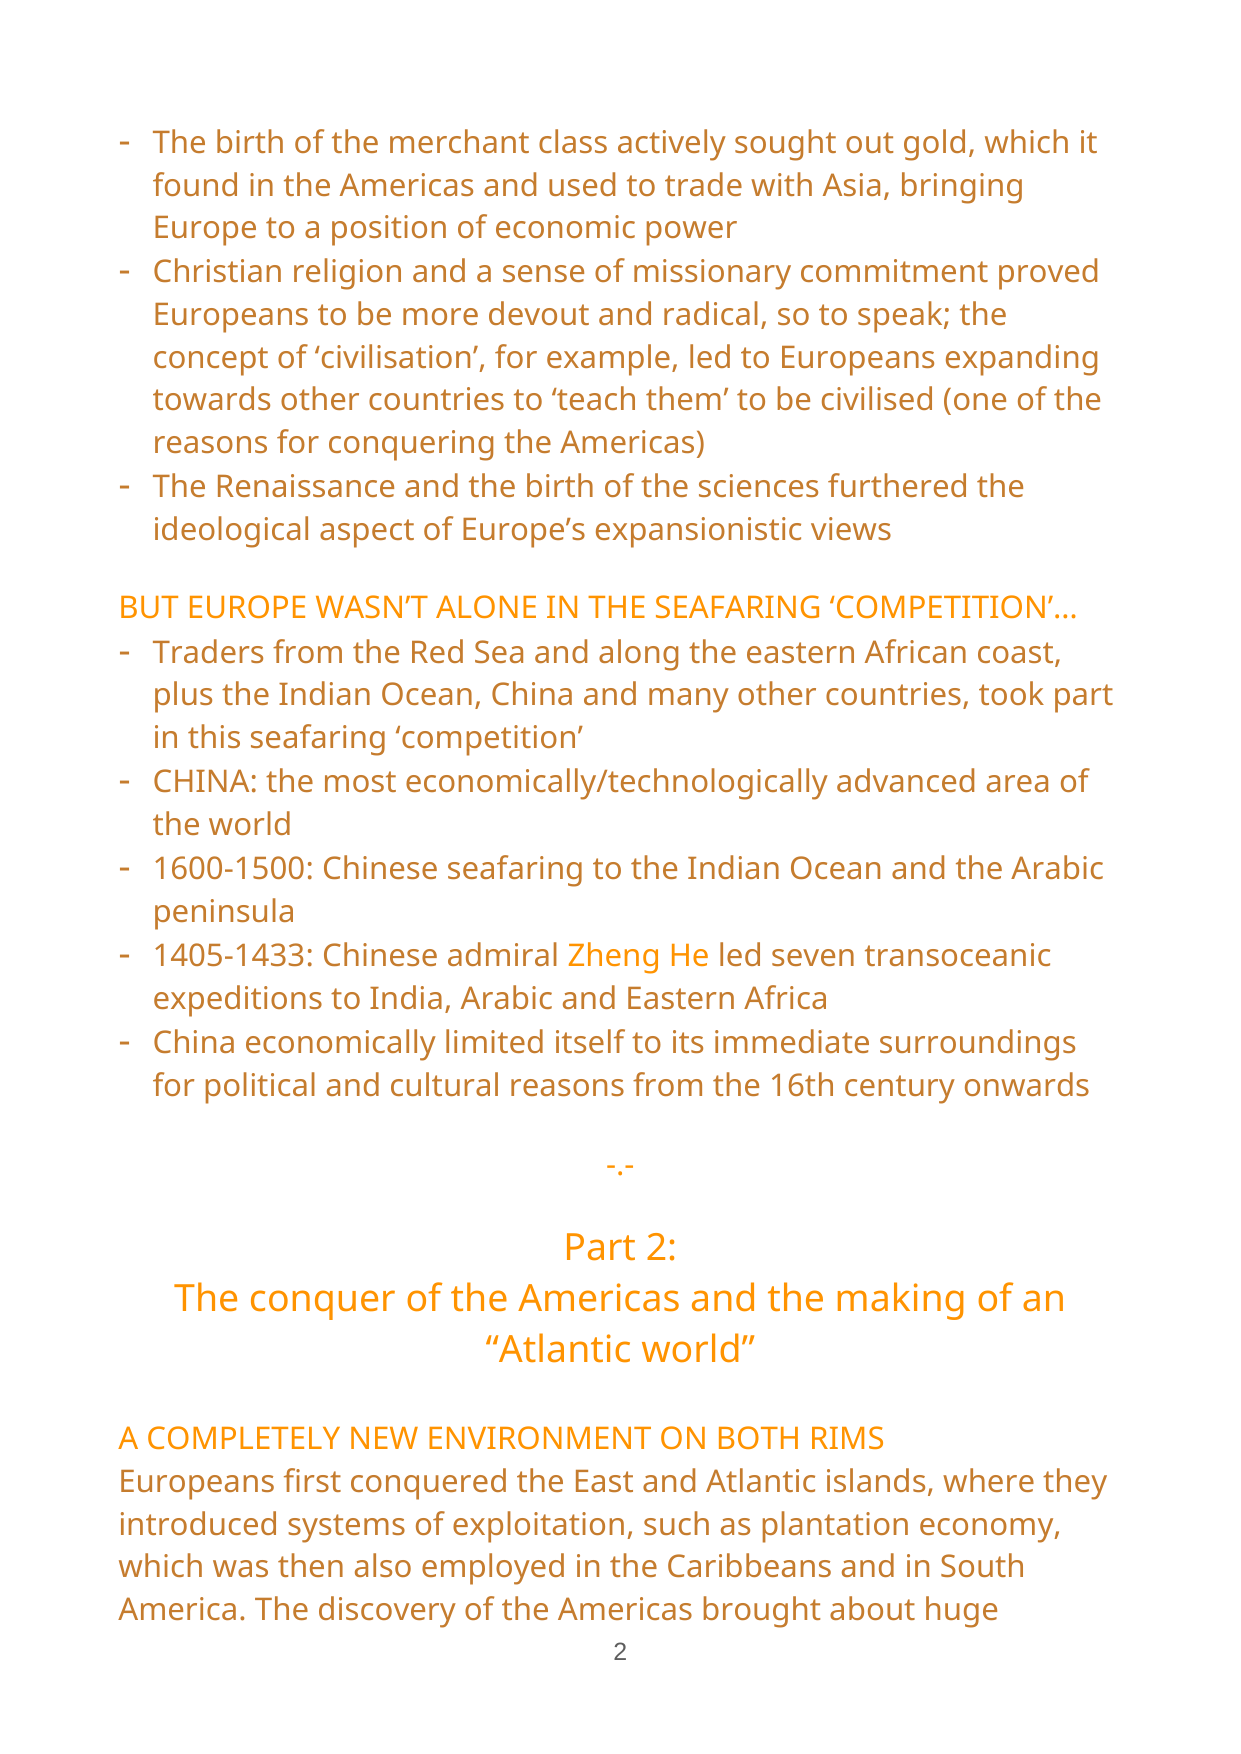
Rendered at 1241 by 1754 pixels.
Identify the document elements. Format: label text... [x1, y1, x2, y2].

list The Renaissance and the birth of the sciences furthered the ideological aspect of Europe’s expansionistic views [118, 462, 1122, 549]
list CHINA: the most economically/technologically advanced area of the world [118, 758, 1122, 844]
text A COMPLETELY NEW ENVIRONMENT ON BOTH RIMS [118, 1416, 1122, 1459]
list Christian religion and a sense of missionary commitment proved Europeans to be more devout and radical, so to speak; the concept of ‘civilisation’, for example, led to Europeans expanding towards other countries to ‘teach them’ to be civilised (one of the reasons for conquering the Americas) [118, 248, 1122, 462]
list 1600-1500: Chinese seafaring to the Indian Ocean and the Arabic peninsula [118, 844, 1122, 932]
list China economically limited itself to its immediate surroundings for political and cultural reasons from the 16th century onwards [118, 1018, 1122, 1106]
text The conquer of the Americas and the making of an “Atlantic world” [118, 1271, 1122, 1373]
text -.- [118, 1141, 1122, 1184]
text Part 2: [118, 1220, 1122, 1271]
text BUT EUROPE WASN’T ALONE IN THE SEAFARING ‘COMPETITION’… [118, 585, 1122, 628]
list Traders from the Red Sea and along the eastern African coast, plus the Indian Ocean, China and many other countries, took part in this seafaring ‘competition’ [118, 628, 1122, 758]
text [118, 1459, 1122, 1629]
list 1405-1433: Chinese admiral Zheng He led seven transoceanic expeditions to India, Arabic and Eastern Africa [118, 932, 1122, 1018]
list The birth of the merchant class actively sought out gold, which it found in the Americas and used to trade with Asia, bringing Europe to a position of economic power [118, 118, 1122, 248]
